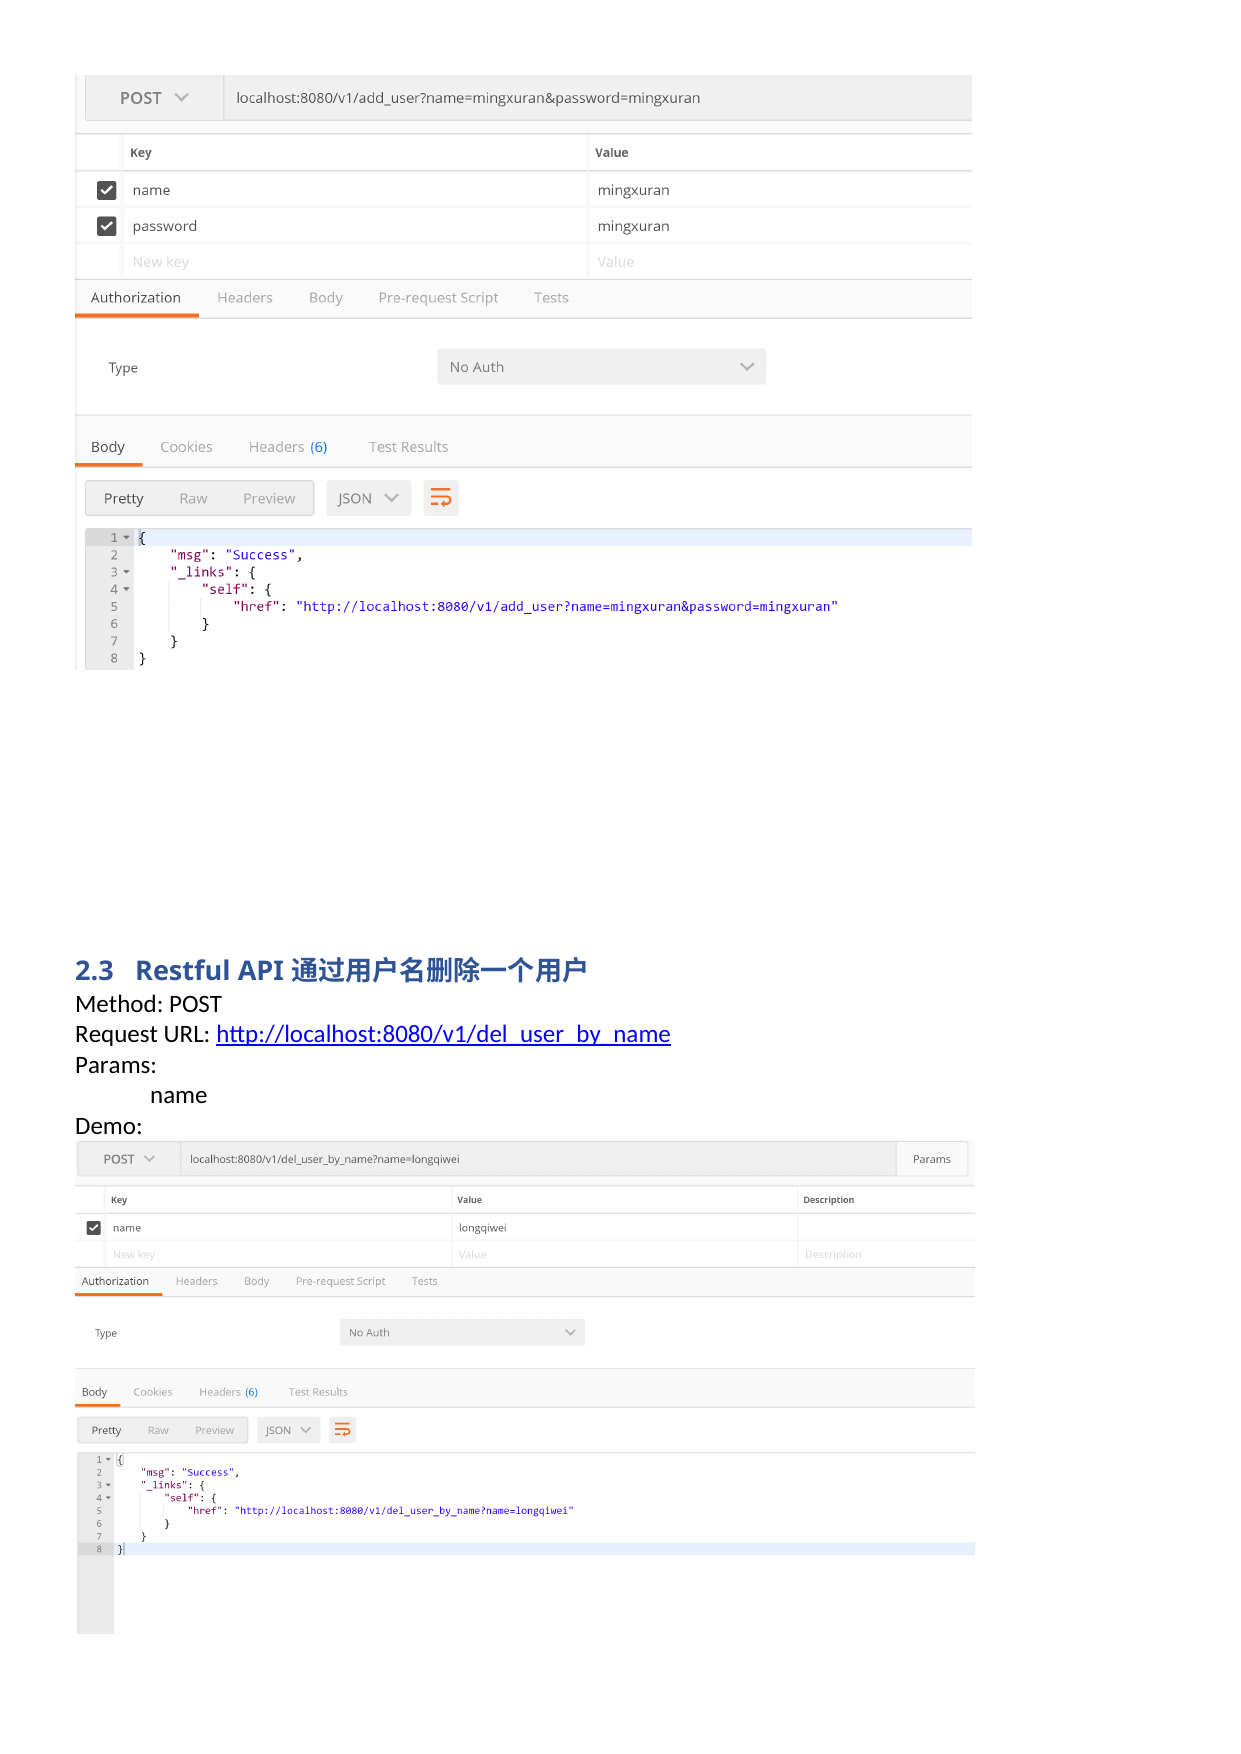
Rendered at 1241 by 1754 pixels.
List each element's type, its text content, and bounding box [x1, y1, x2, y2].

picture [75, 1140, 976, 1634]
text Params: [75, 1049, 1165, 1079]
text Request URL: http://localhost:8080/v1/del_user_by_name [75, 1018, 1165, 1049]
subtitle Restful API 通过用户名删除一个用户 [75, 948, 1165, 988]
text name [75, 1079, 1165, 1110]
picture [75, 75, 972, 670]
text Demo: [75, 1110, 1165, 1140]
text Method: POST [75, 988, 1165, 1018]
